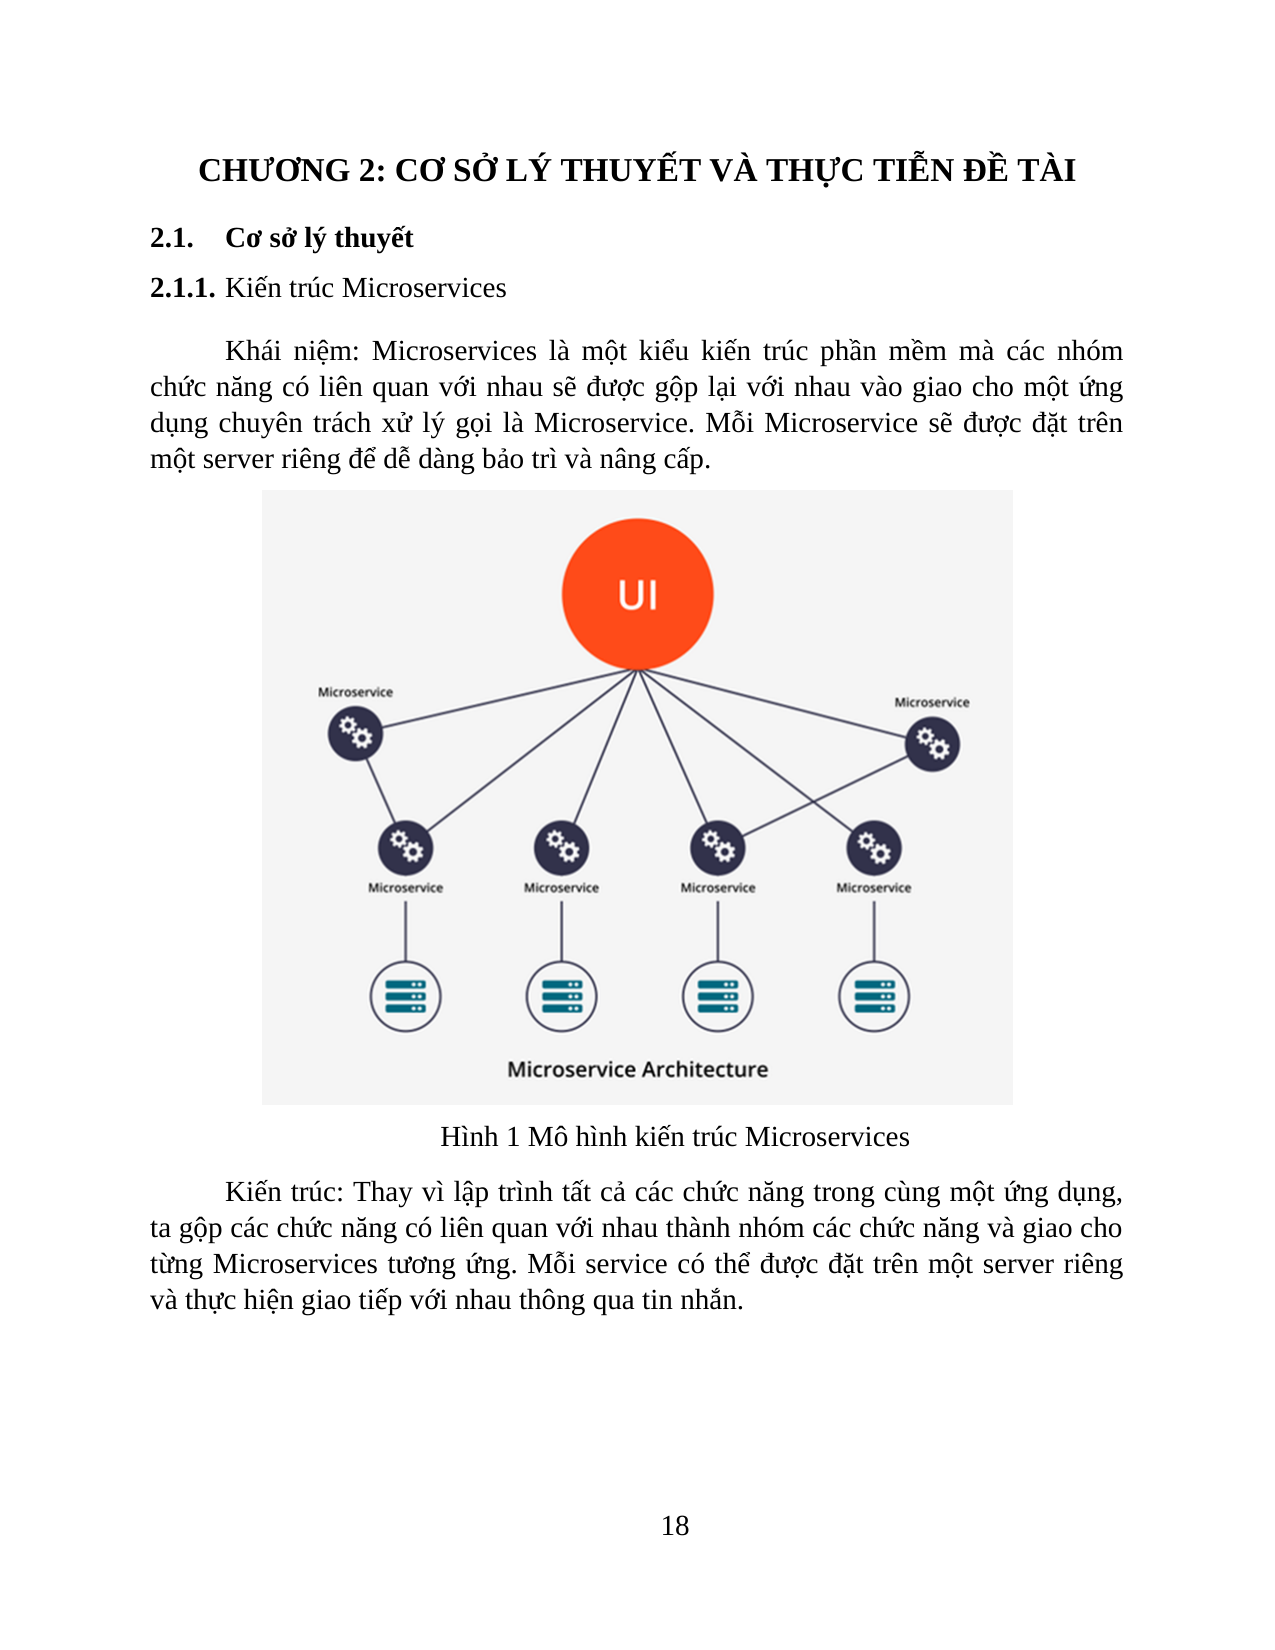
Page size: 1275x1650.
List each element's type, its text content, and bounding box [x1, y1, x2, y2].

subtitle CHƯƠNG 2: CƠ SỞ LÝ THUYẾT VÀ THỰC TIỄN ĐỀ TÀI [150, 150, 1125, 188]
subtitle Kiến trúc Microservices [150, 270, 1125, 304]
text Kiến trúc: Thay vì lập trình tất cả các chức năng trong cùng một ứng dụng, ta gộp các chức năng có liên quan với nhau thành nhóm các chức năng và giao cho từng Microservices tương ứng. Mỗi service có thể được đặt trên một server riêng và thực hiện giao tiếp với nhau thông qua tin nhắn. [150, 1174, 1125, 1316]
text Khái niệm: Microservices là một kiểu kiến trúc phần mềm mà các nhóm chức năng có liên quan với nhau sẽ được gộp lại với nhau vào giao cho một ứng dụng chuyên trách xử lý gọi là Microservice. Mỗi Microservice sẽ được đặt trên một server riêng để dễ dàng bảo trì và nâng cấp. [150, 333, 1125, 475]
picture [262, 490, 1013, 1105]
subtitle Cơ sở lý thuyết [150, 220, 1125, 253]
